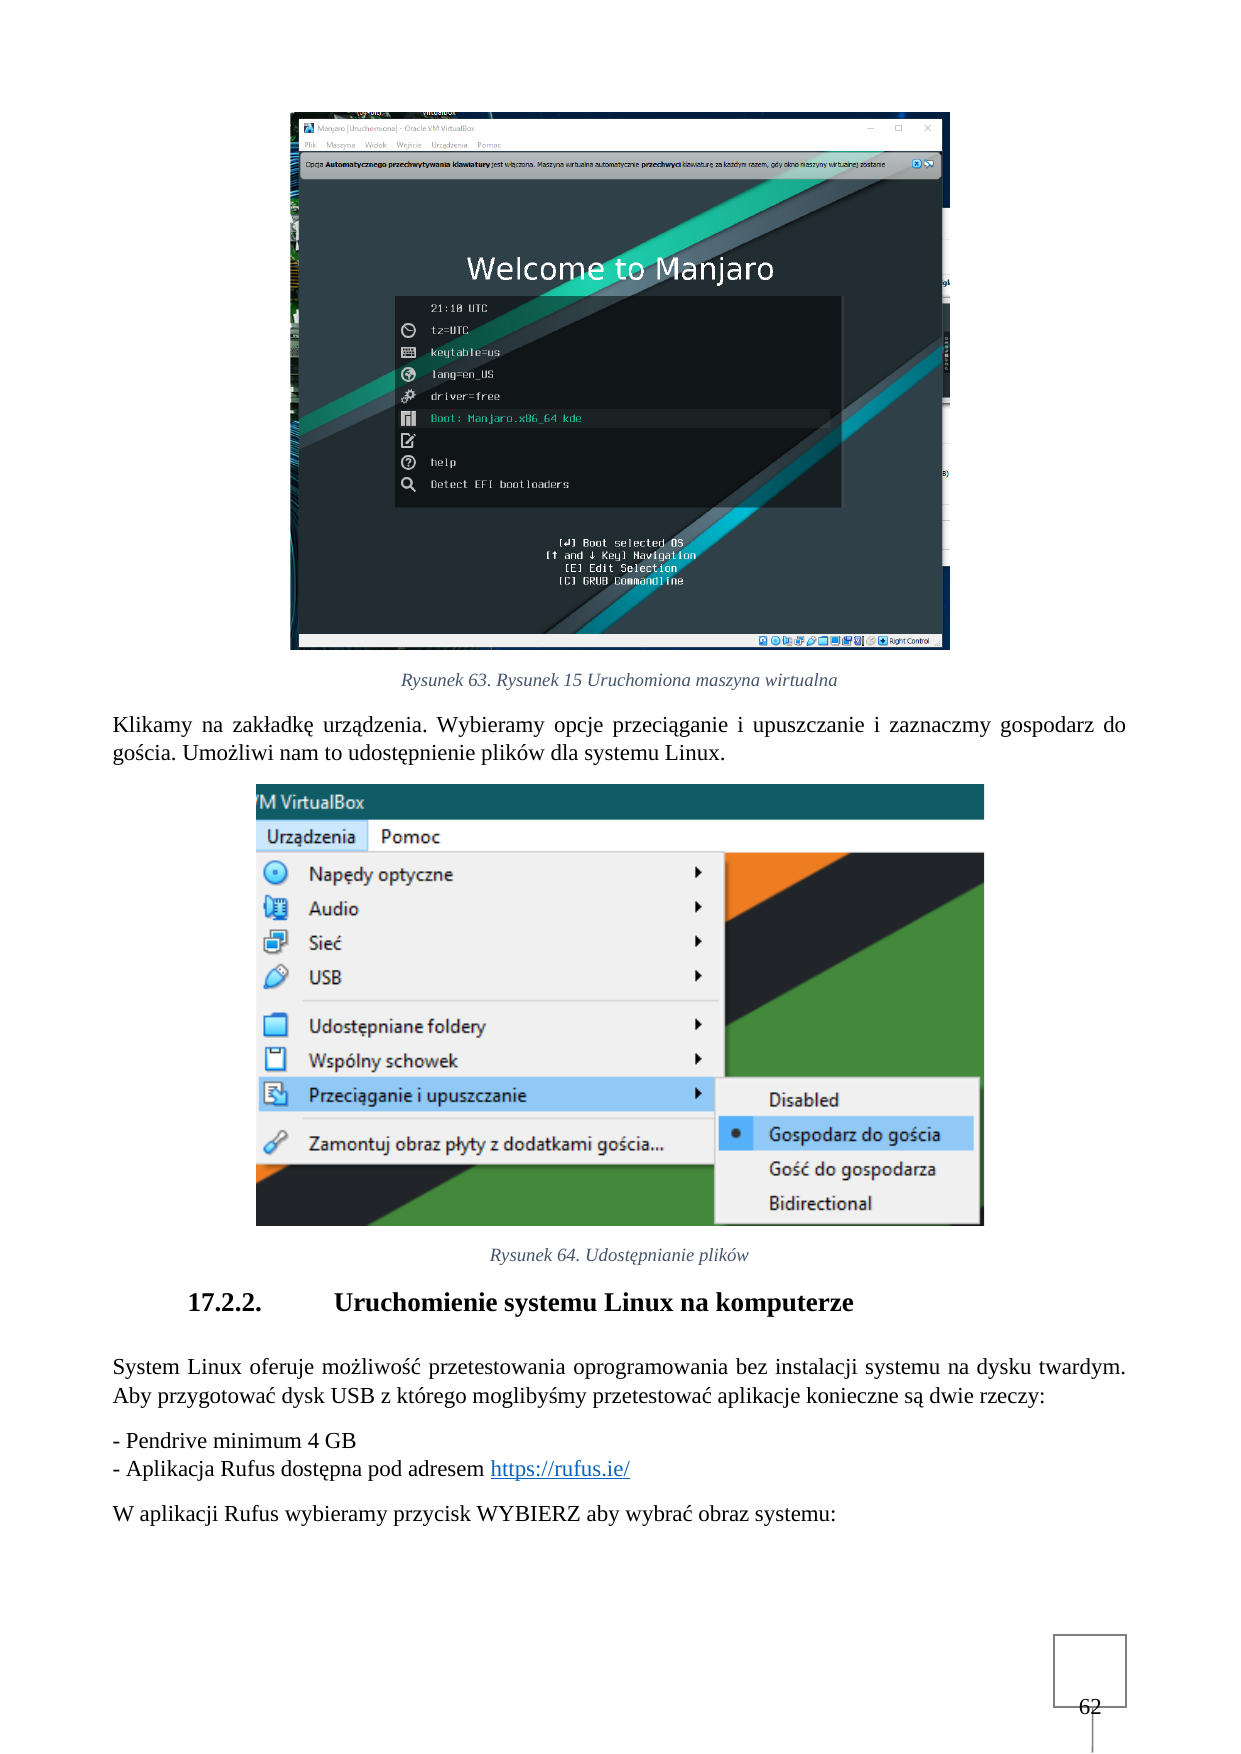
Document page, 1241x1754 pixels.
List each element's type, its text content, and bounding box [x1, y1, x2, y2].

subtitle Uruchomienie systemu Linux na komputerze [187, 1286, 1128, 1351]
text System Linux oferuje możliwość przetestowania oprogramowania bez instalacji systemu na dysku twardym. Aby przygotować dysk USB z którego moglibyśmy przetestować aplikacje konieczne są dwie rzeczy: [112, 1353, 1128, 1408]
picture [256, 784, 985, 1226]
text - Pendrive minimum 4 GB - Aplikacja Rufus dostępna pod adresem https://rufus.ie/ [112, 1427, 1128, 1482]
text W aplikacji Rufus wybieramy przycisk WYBIERZ aby wybrać obraz systemu: [112, 1500, 1128, 1527]
picture [290, 112, 950, 650]
text Klikamy na zakładkę urządzenia. Wybieramy opcje przeciąganie i upuszczanie i zaznaczmy gospodarz do gościa. Umożliwi nam to udostępnienie plików dla systemu Linux. [112, 711, 1128, 766]
